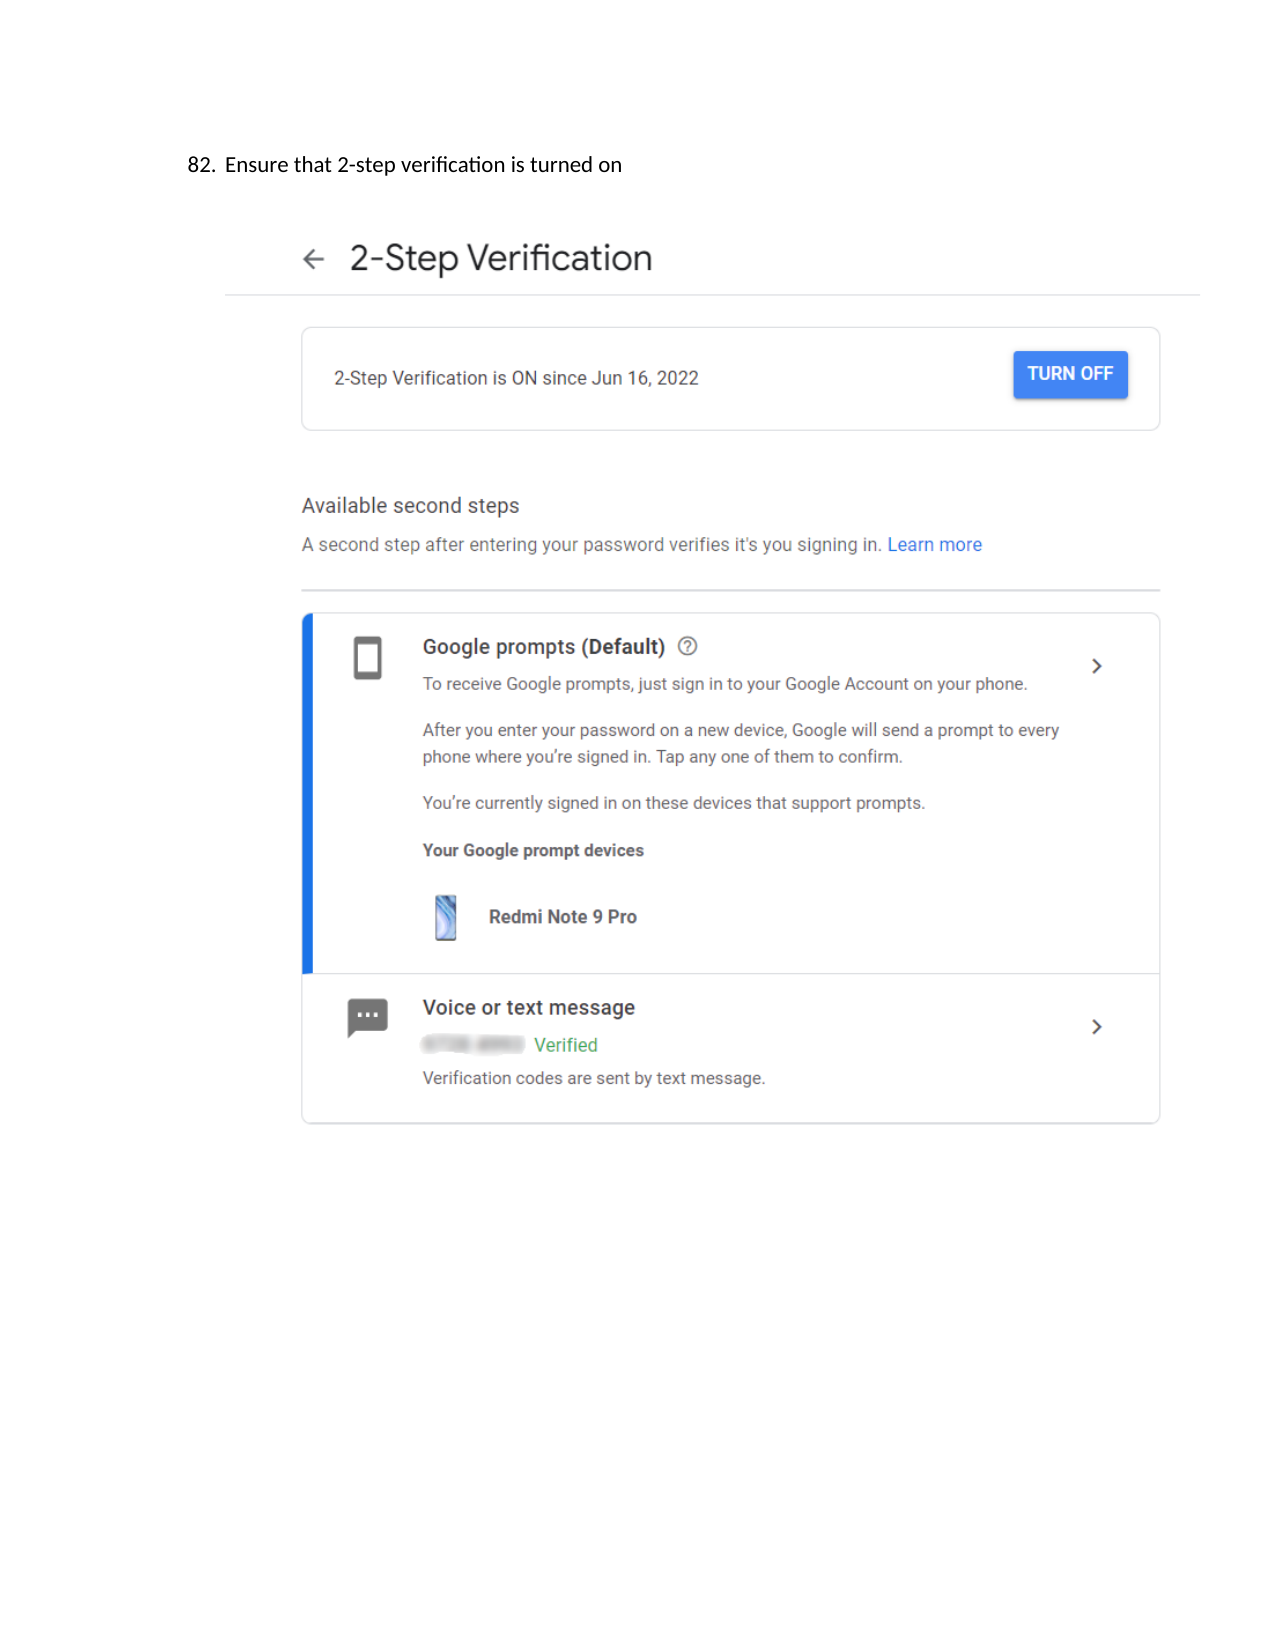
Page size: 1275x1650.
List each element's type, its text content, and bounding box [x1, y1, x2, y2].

picture [225, 180, 1200, 1135]
